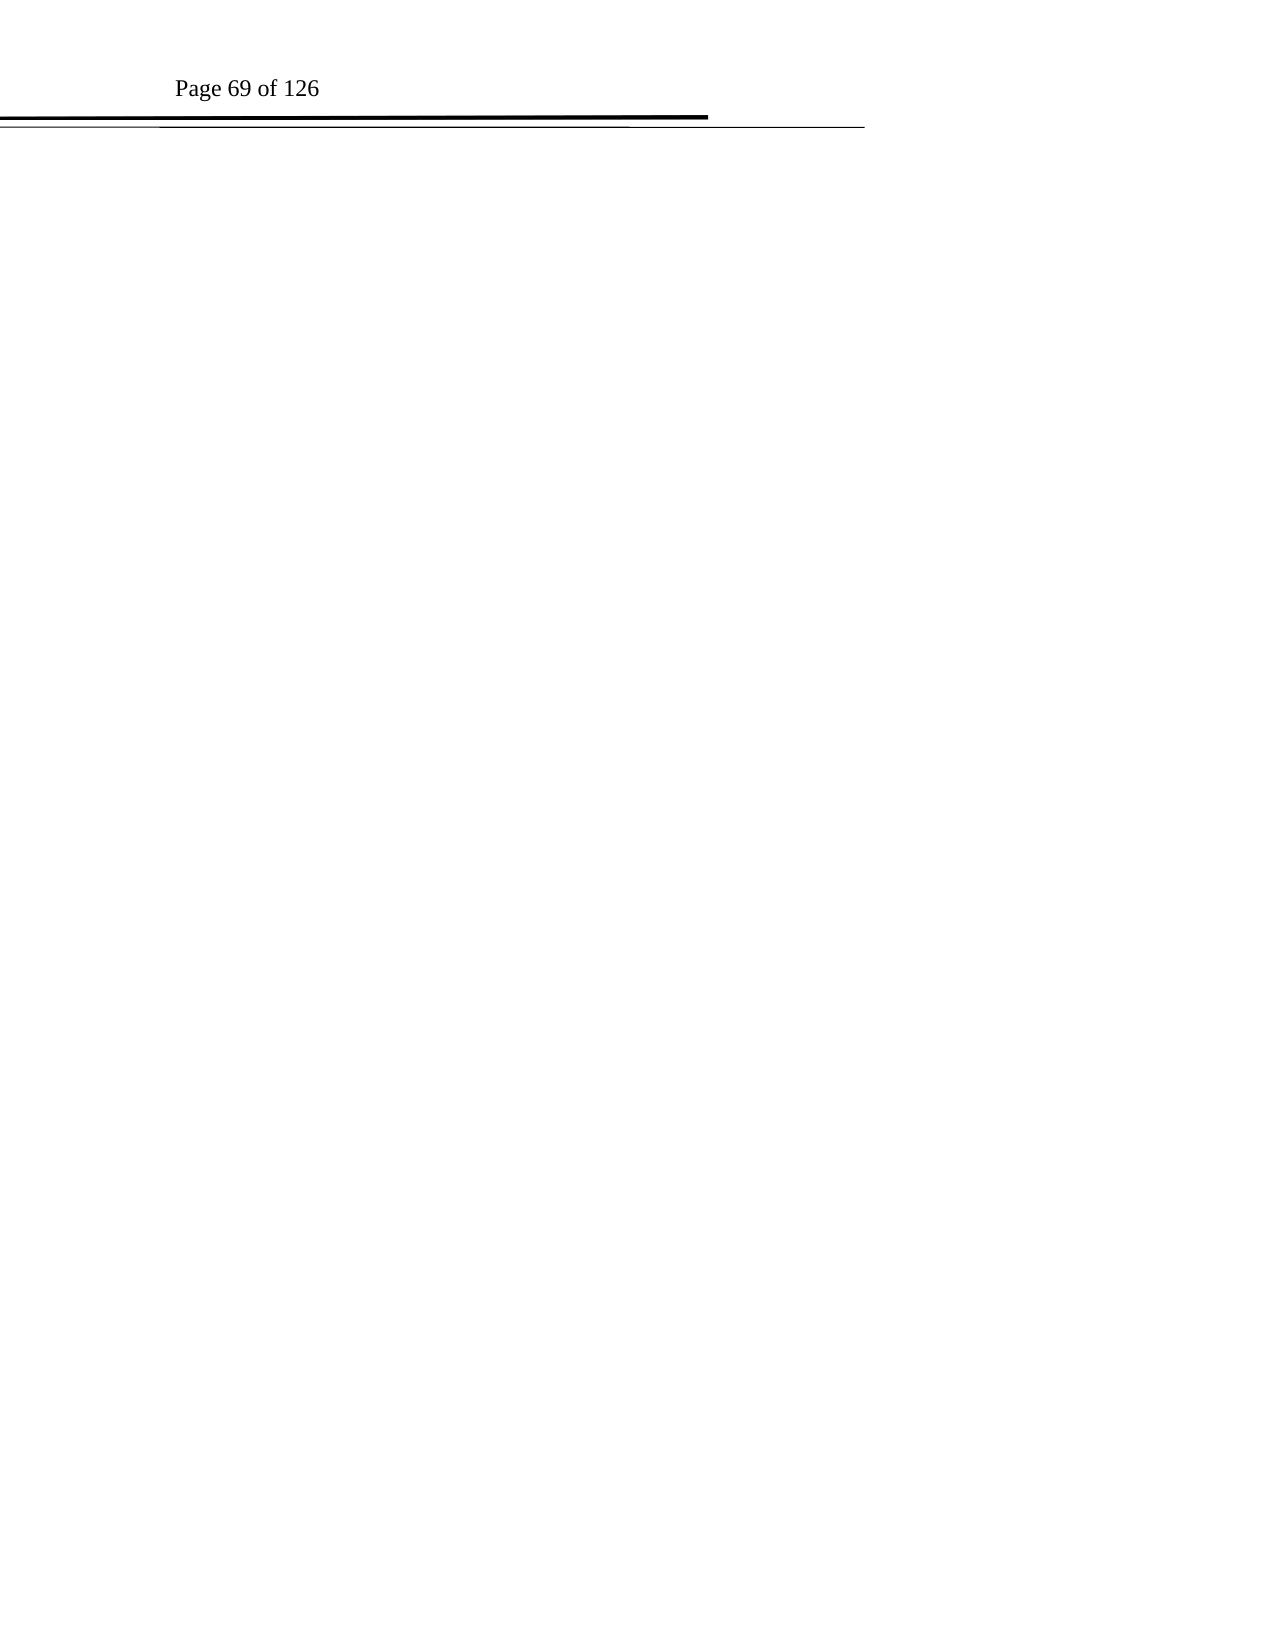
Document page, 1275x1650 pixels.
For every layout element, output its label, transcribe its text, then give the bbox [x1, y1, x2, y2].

text Page 69 of 126 [175, 74, 1098, 102]
picture [0, 114, 709, 120]
